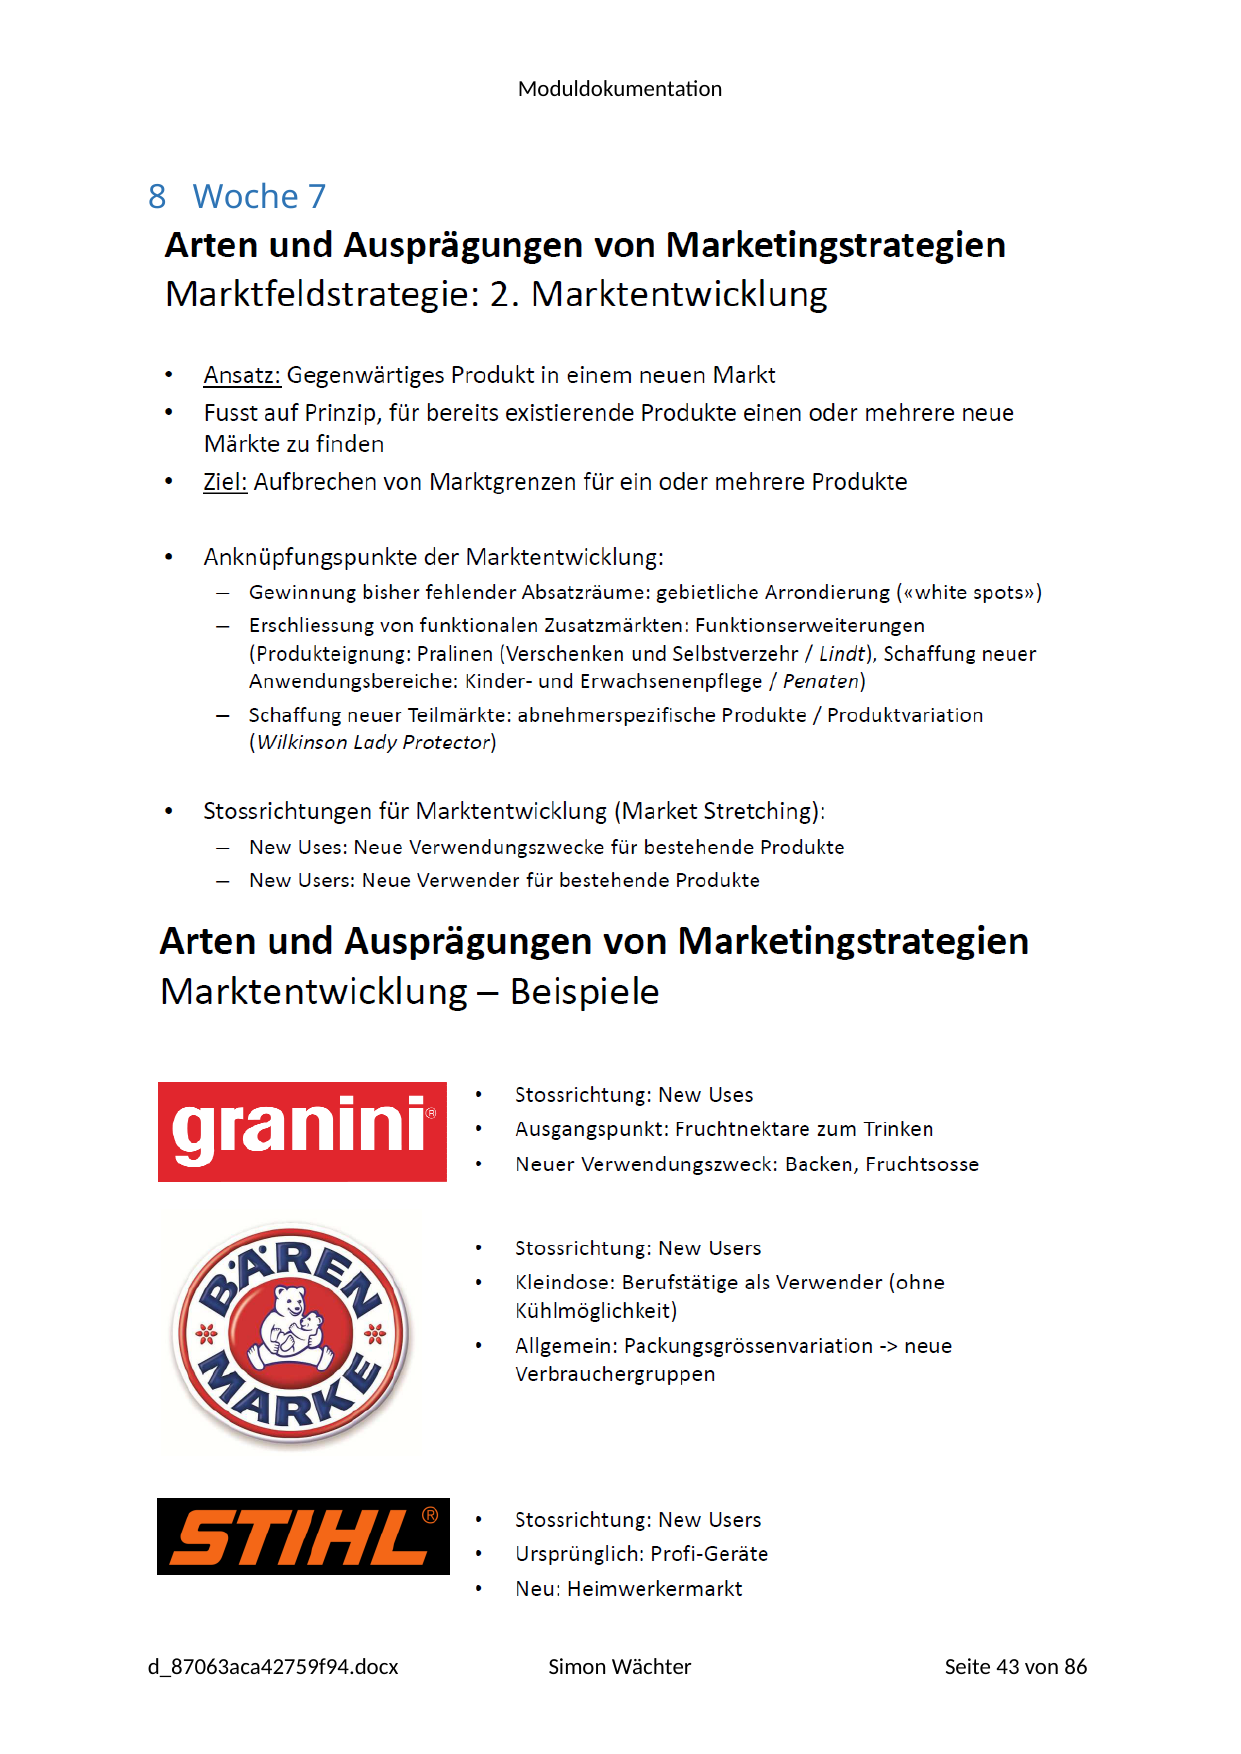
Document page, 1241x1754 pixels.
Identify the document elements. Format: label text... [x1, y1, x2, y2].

picture [147, 221, 1093, 899]
subtitle Woche 7 [148, 173, 1093, 218]
picture [147, 917, 1093, 1616]
